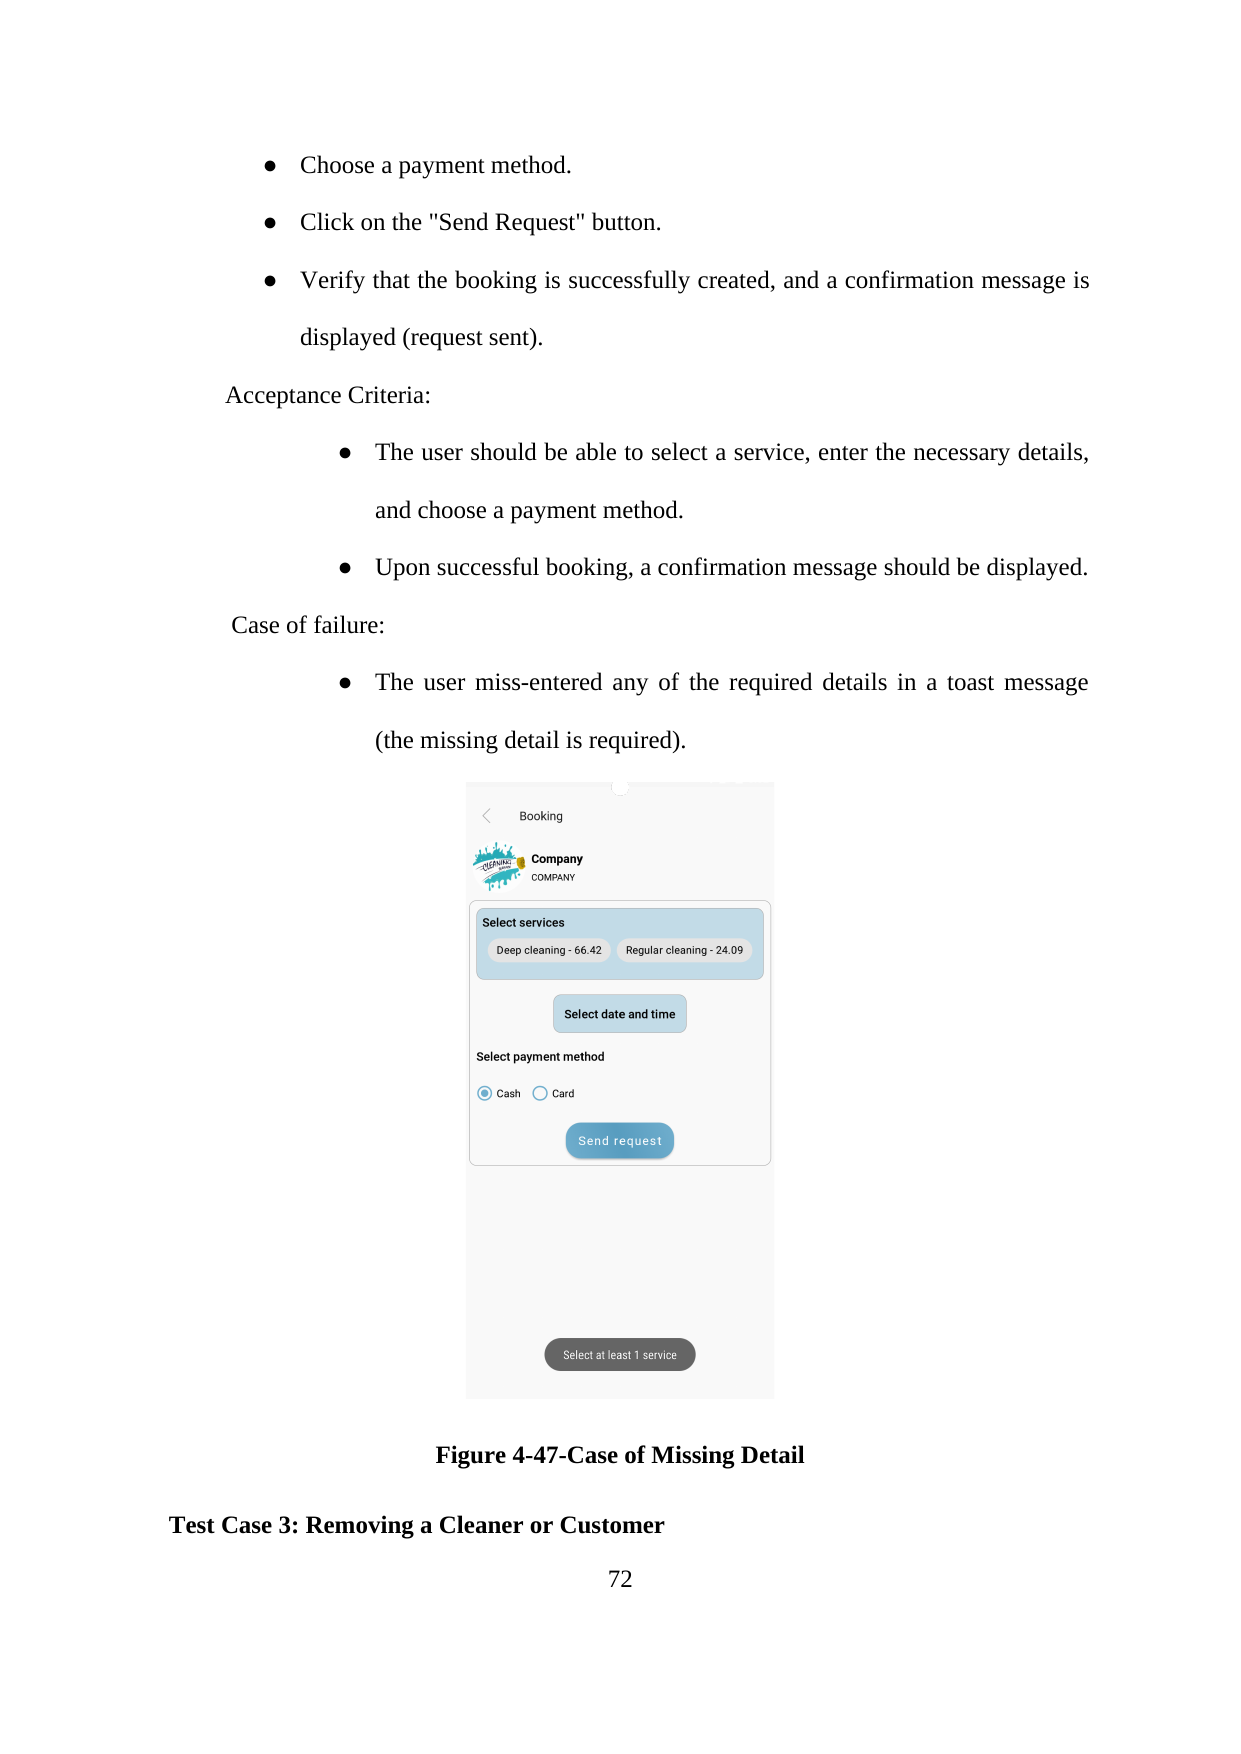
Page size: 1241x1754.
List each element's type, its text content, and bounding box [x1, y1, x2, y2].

list Upon successful booking, a confirmation message should be displayed. [337, 552, 1090, 581]
list The user miss-entered any of the required details in a toast message (the missing detail is required). [337, 667, 1090, 754]
text Case of failure: [150, 610, 1090, 639]
text Test Case 3: Removing a Cleaner or Customer [150, 1510, 1090, 1538]
list The user should be able to select a service, enter the necessary details, and choose a payment method. [337, 437, 1090, 524]
list Click on the "Send Request" button. [262, 207, 1090, 236]
list Verify that the booking is successfully created, and a confirmation message is displayed (request sent). [262, 265, 1090, 351]
text Acceptance Criteria: [150, 380, 1090, 409]
picture [465, 782, 775, 1399]
list Choose a payment method. [262, 150, 1090, 179]
